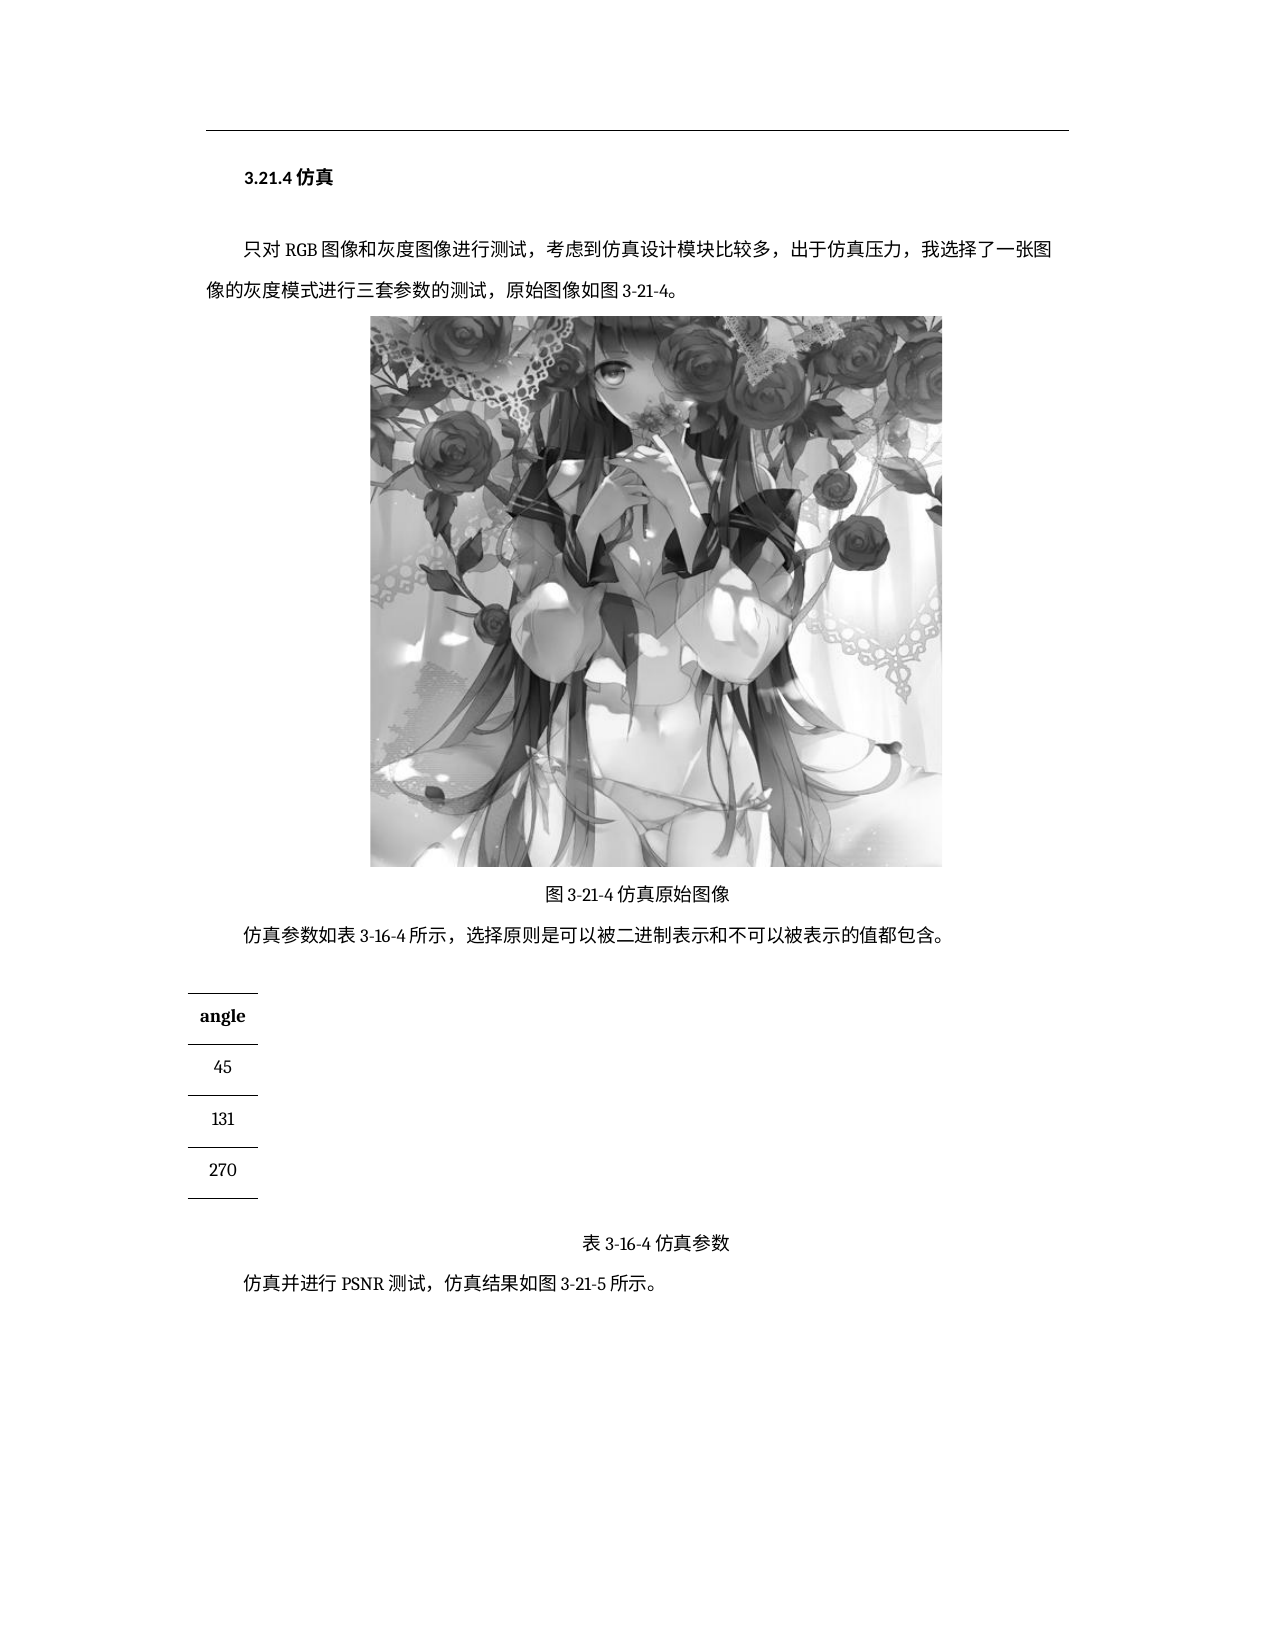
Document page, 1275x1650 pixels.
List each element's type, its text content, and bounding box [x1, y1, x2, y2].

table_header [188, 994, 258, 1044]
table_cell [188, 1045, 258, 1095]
text 仿真参数如表3-16-4所示，选择原则是可以被二进制表示和不可以被表示的值都包含。 [206, 920, 1069, 948]
subtitle 3.21.4 仿真 [206, 163, 1069, 190]
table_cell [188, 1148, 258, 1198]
text 只对RGB图像和灰度图像进行测试，考虑到仿真设计模块比较多，出于仿真压力，我选择了一张图像的灰度模式进行三套参数的测试，原始图像如图3-21-4。 [206, 235, 1069, 303]
text 表3-16-4 仿真参数 [206, 1231, 1069, 1256]
picture [370, 316, 943, 867]
text 仿真并进行PSNR测试，仿真结果如图3-21-5所示。 [206, 1269, 1069, 1328]
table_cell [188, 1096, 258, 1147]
